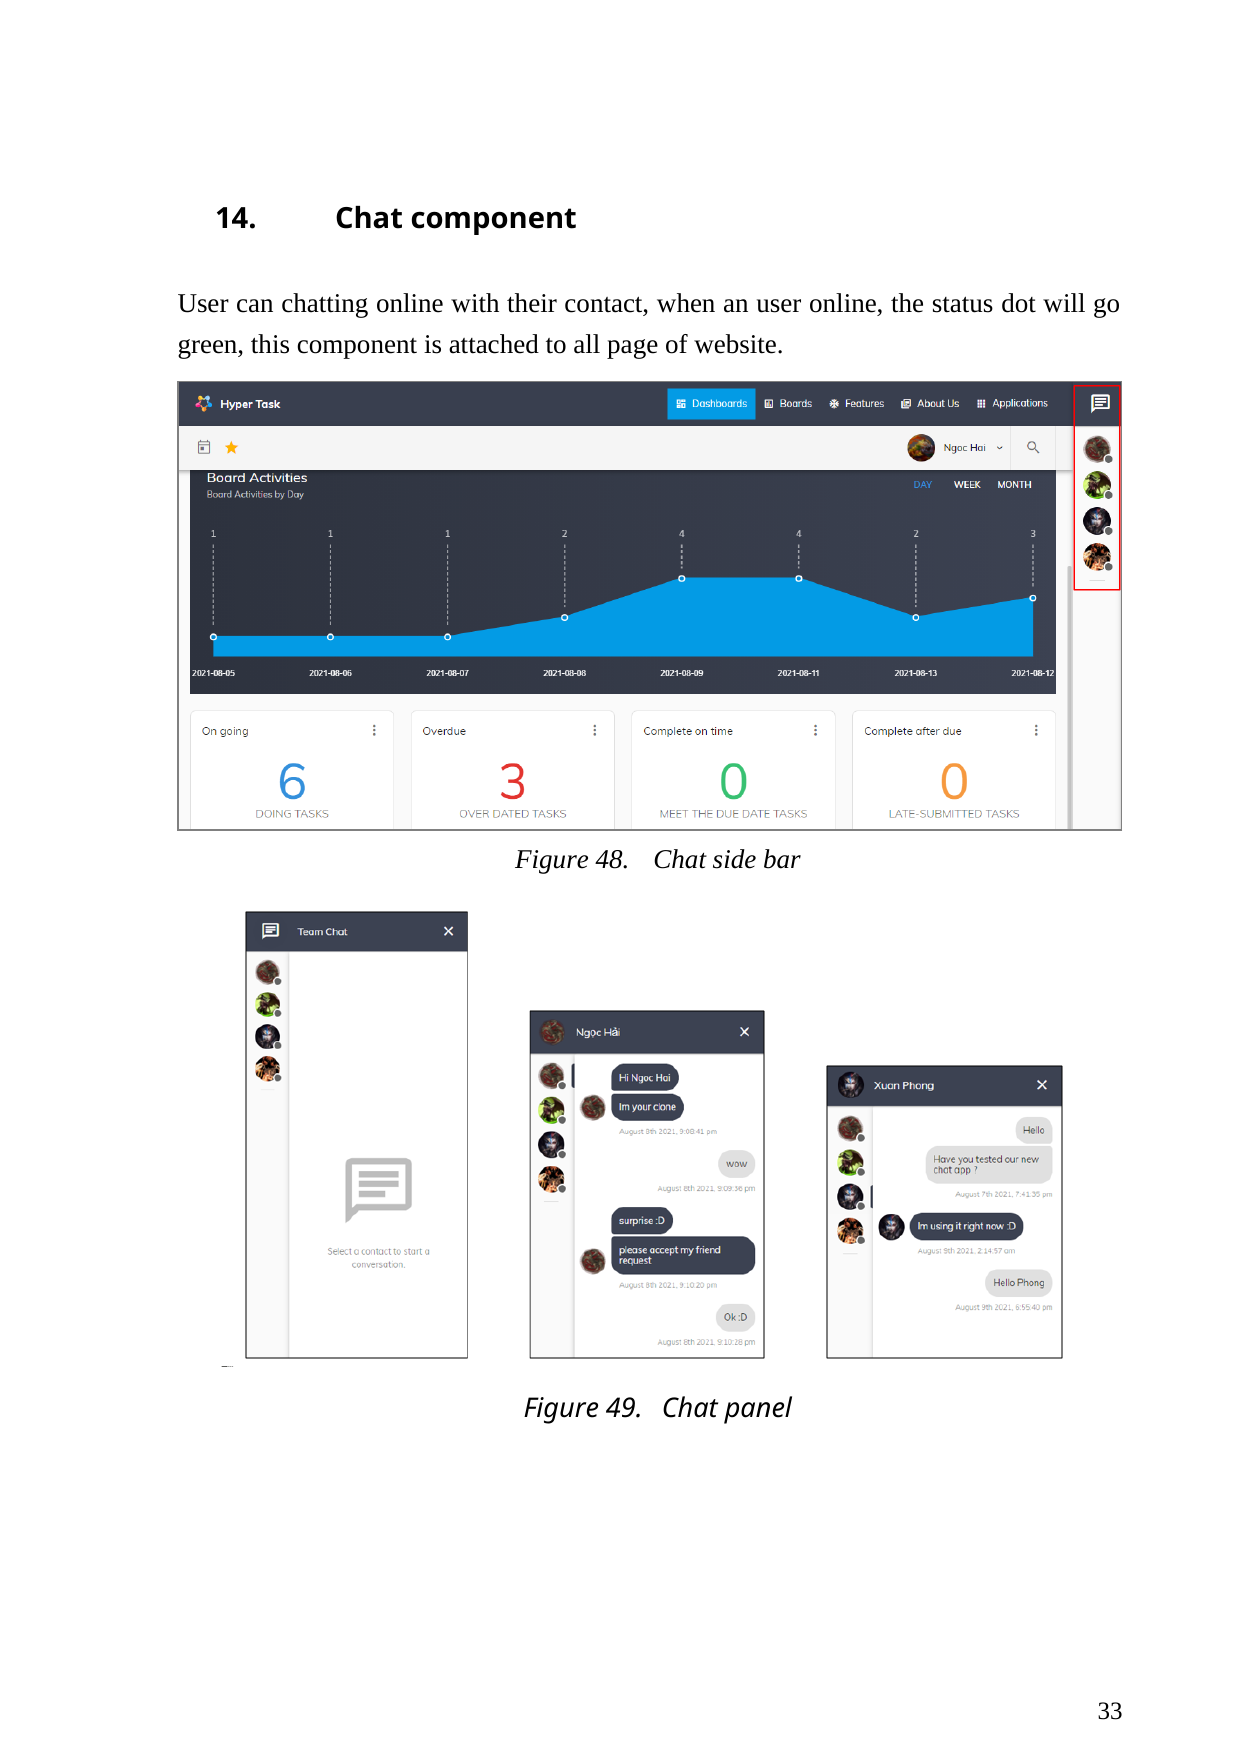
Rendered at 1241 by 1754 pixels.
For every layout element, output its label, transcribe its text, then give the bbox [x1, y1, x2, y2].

text Chat side bar [177, 843, 1122, 874]
picture [221, 903, 1078, 1367]
picture [179, 382, 1121, 829]
text User can chatting online with their contact, when an user online, the status dot will go green, this component is attached to all page of website. [177, 287, 1122, 359]
subtitle Chat component [215, 198, 1122, 237]
text Chat panel [177, 1389, 1122, 1426]
